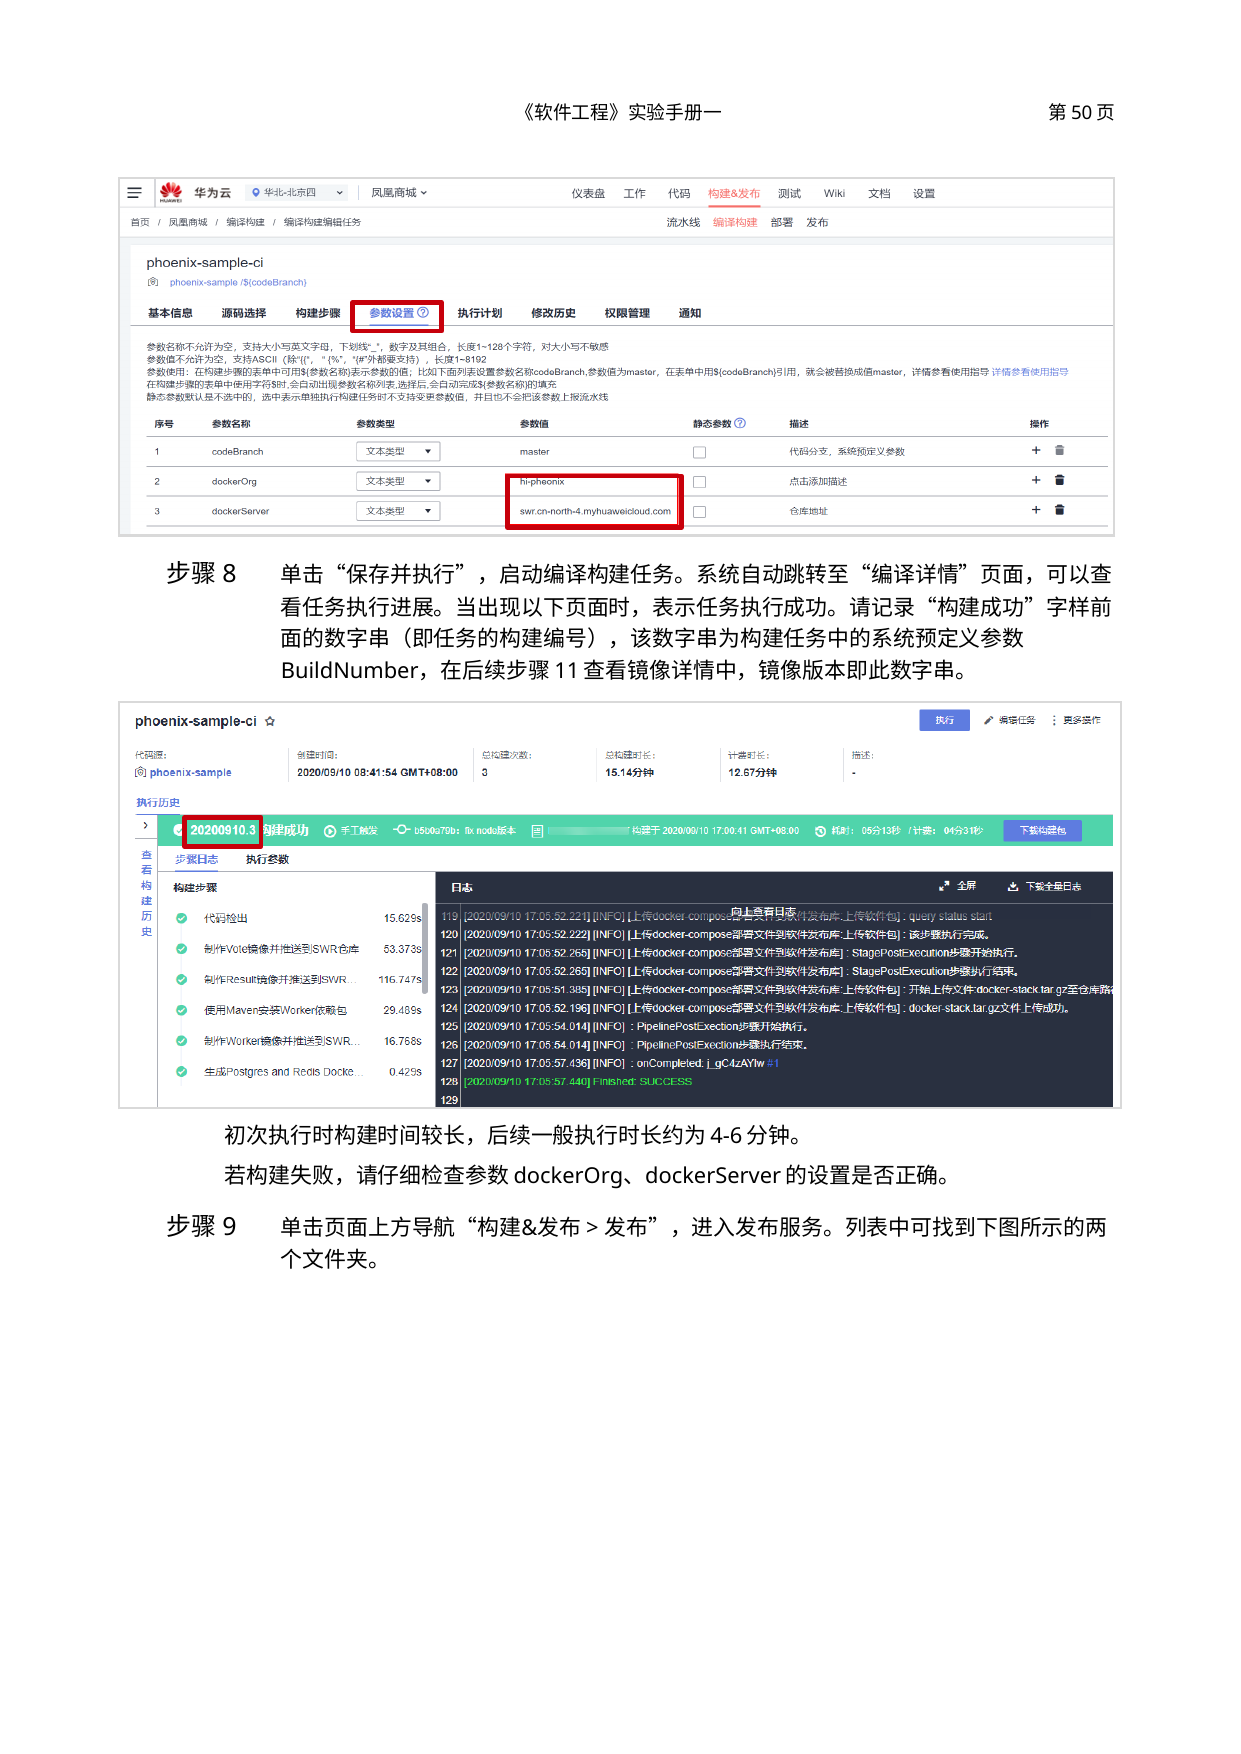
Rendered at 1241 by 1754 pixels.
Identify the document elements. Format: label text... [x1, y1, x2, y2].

picture [120, 703, 1120, 1107]
text 初次执行时构建时间较长，后续一般执行时长约为4-6分钟。 [224, 1118, 1122, 1149]
text 单击“保存并执行”，启动编译构建任务。系统自动跳转至“编译详情”页面，可以查看任务执行进展。当出现以下页面时，表示任务执行成功。请记录“构建成功”字样前面的数字串（即任务的构建编号），该数字串为构建任务中的系统预定义参数BuildNumber，在后续步骤11查看镜像详情中，镜像版本即此数字串。 [236, 553, 1122, 684]
text 若构建失败，请仔细检查参数dockerOrg、dockerServer的设置是否正确。 [224, 1158, 1122, 1189]
text 单击页面上方导航“构建&发布 > 发布”，进入发布服务。列表中可找到下图所示的两个文件夹。 [236, 1206, 1122, 1274]
picture [120, 179, 1113, 534]
